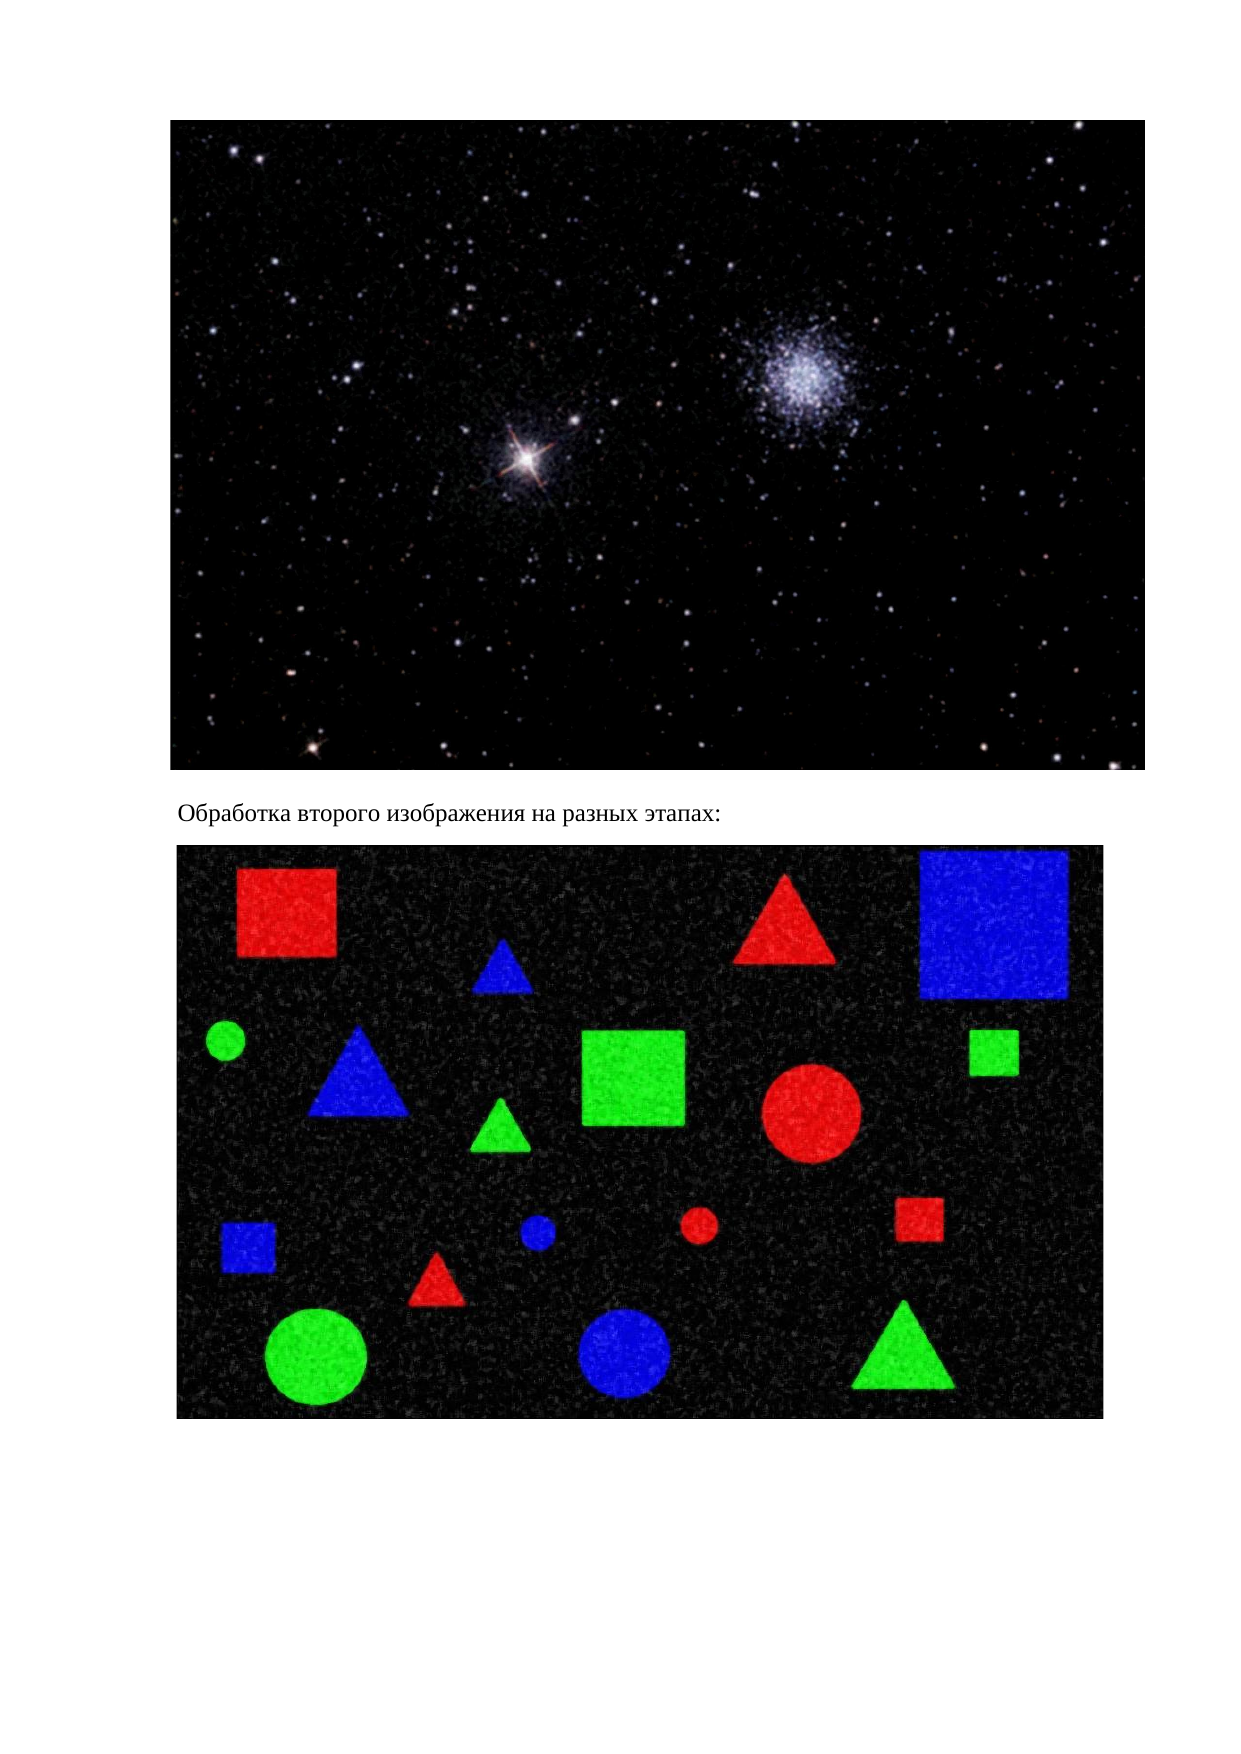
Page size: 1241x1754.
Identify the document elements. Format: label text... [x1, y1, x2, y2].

text Обработка второго изображения на разных этапах: [177, 798, 1152, 861]
picture [176, 845, 1104, 1419]
picture [170, 120, 1145, 770]
